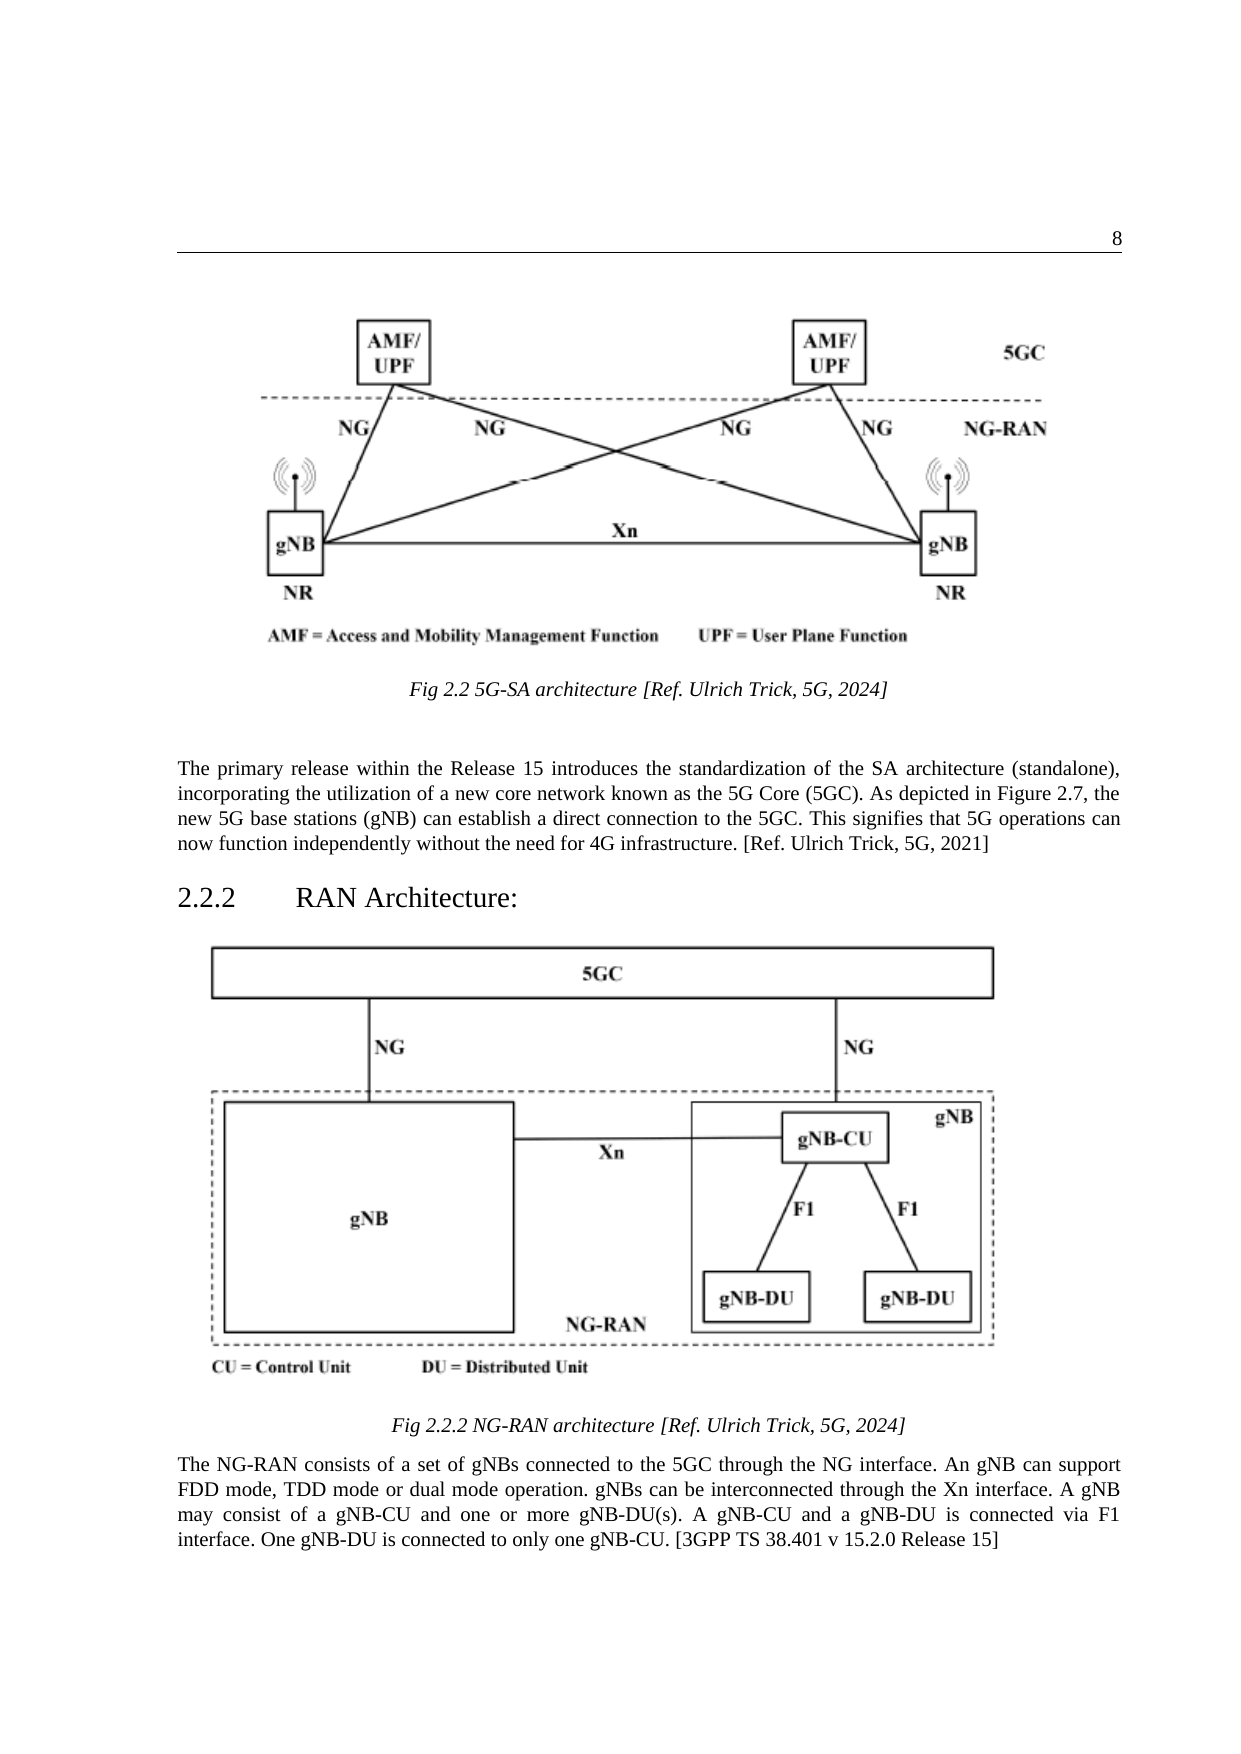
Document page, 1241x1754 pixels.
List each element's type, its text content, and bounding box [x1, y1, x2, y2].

text Fig 2.2.2 NG-RAN architecture [Ref. Ulrich Trick, 5G, 2024] [177, 1412, 1122, 1437]
subtitle RAN Architecture: [177, 880, 1122, 913]
picture [191, 267, 1109, 661]
text The NG-RAN consists of a set of gNBs connected to the 5GC through the NG interface. An gNB can support FDD mode, TDD mode or dual mode operation. gNBs can be interconnected through the Xn interface. A gNB may consist of a gNB-CU and one or more gNB-DU(s). A gNB-CU and a gNB-DU is connected via F1 interface. One gNB-DU is connected to only one gNB-CU. [3GPP TS 38.401 v 15.2.0 Release 15] [177, 1451, 1122, 1551]
text The primary release within the Release 15 introduces the standardization of the SA architecture (standalone), incorporating the utilization of a new core network known as the 5G Core (5GC). As depicted in Figure 2.7, the new 5G base stations (gNB) can establish a direct connection to the 5GC. This signifies that 5G operations can now function independently without the need for 4G infrastructure. [Ref. Ulrich Trick, 5G, 2021] [177, 755, 1122, 855]
text Fig 2.2 5G-SA architecture [Ref. Ulrich Trick, 5G, 2024] [177, 676, 1122, 701]
picture [177, 930, 1057, 1398]
